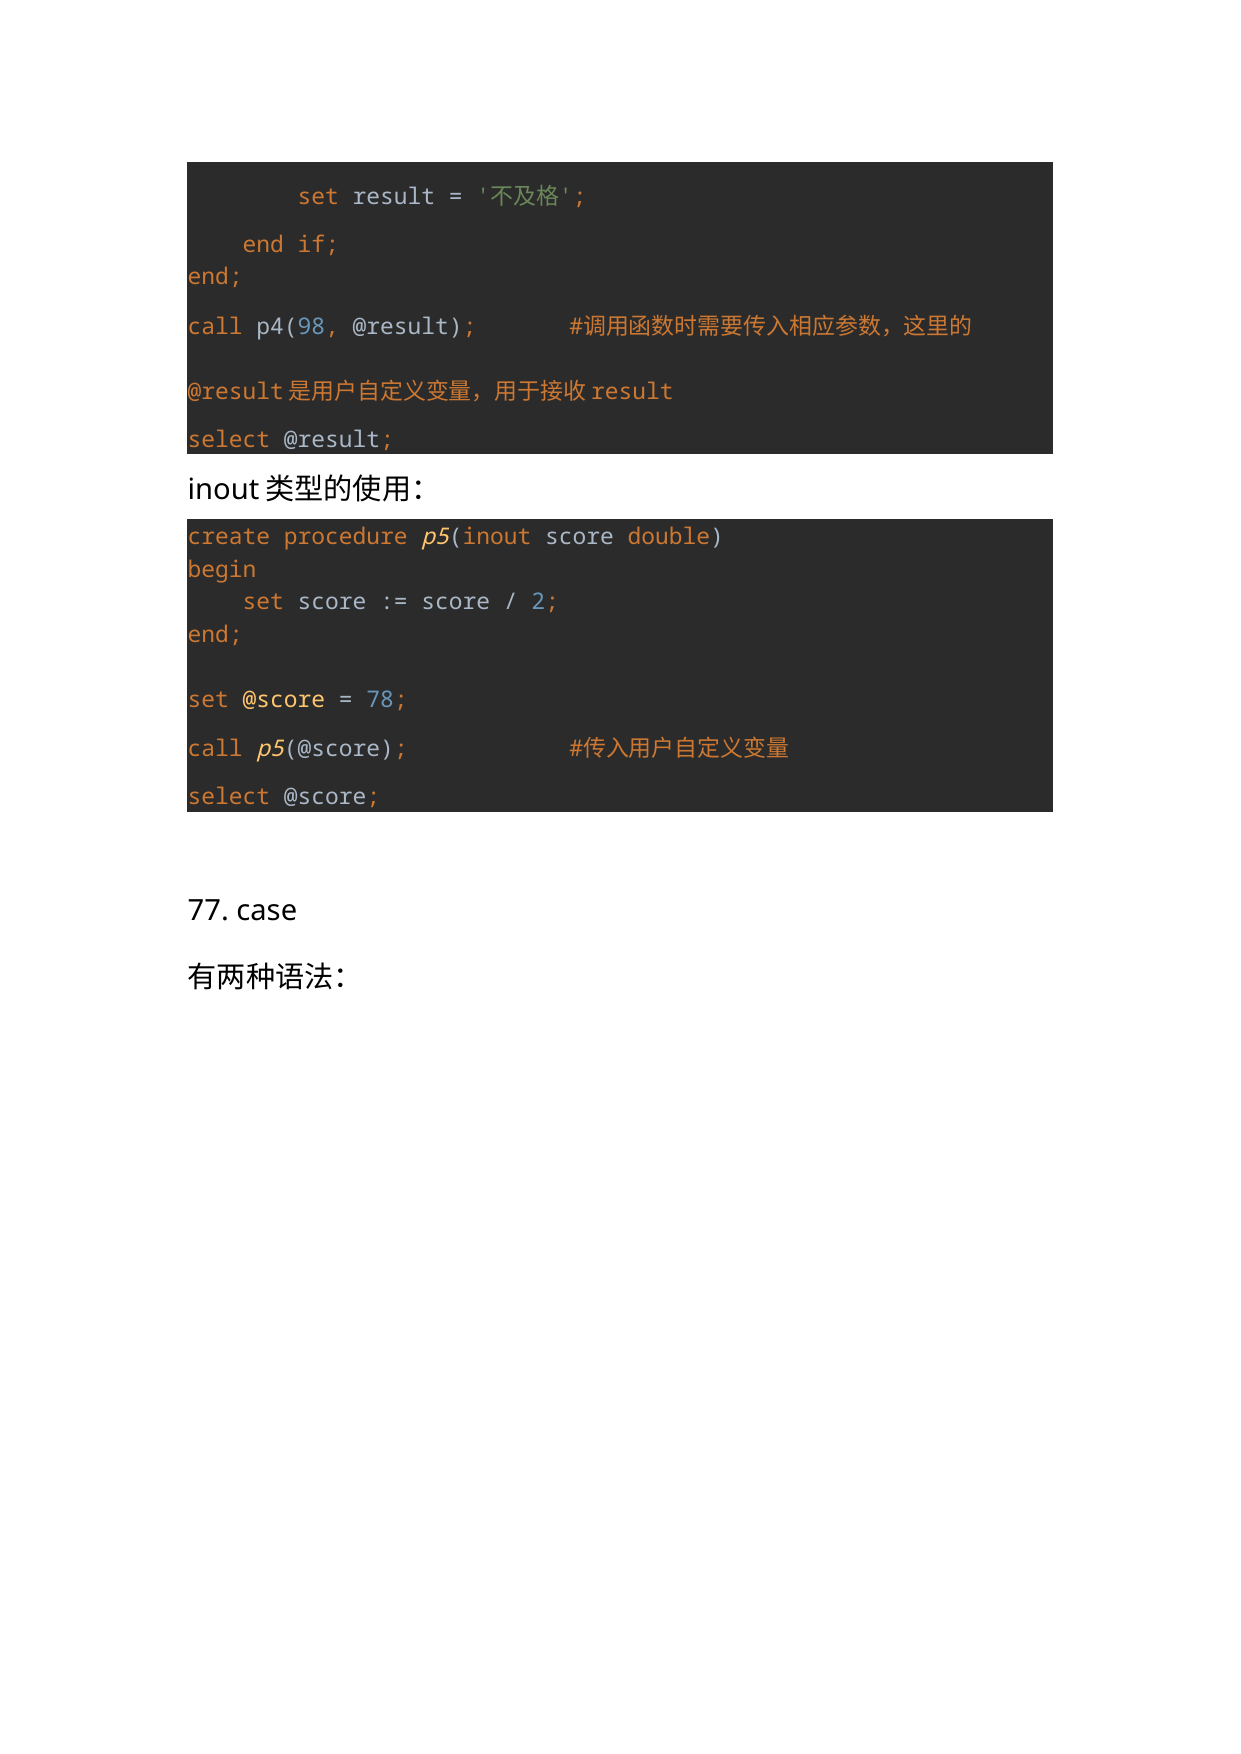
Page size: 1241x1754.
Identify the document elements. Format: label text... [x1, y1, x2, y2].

list inout类型的使用： [187, 454, 1053, 519]
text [187, 162, 1053, 454]
list case [187, 877, 1053, 942]
list 有两种语法： [187, 942, 1053, 1007]
text create procedure p5(inout score double) begin set score := score / 2; end; set @score = 78; call p5(@score); #传入用户自定义变量 select @score; [187, 519, 1053, 812]
